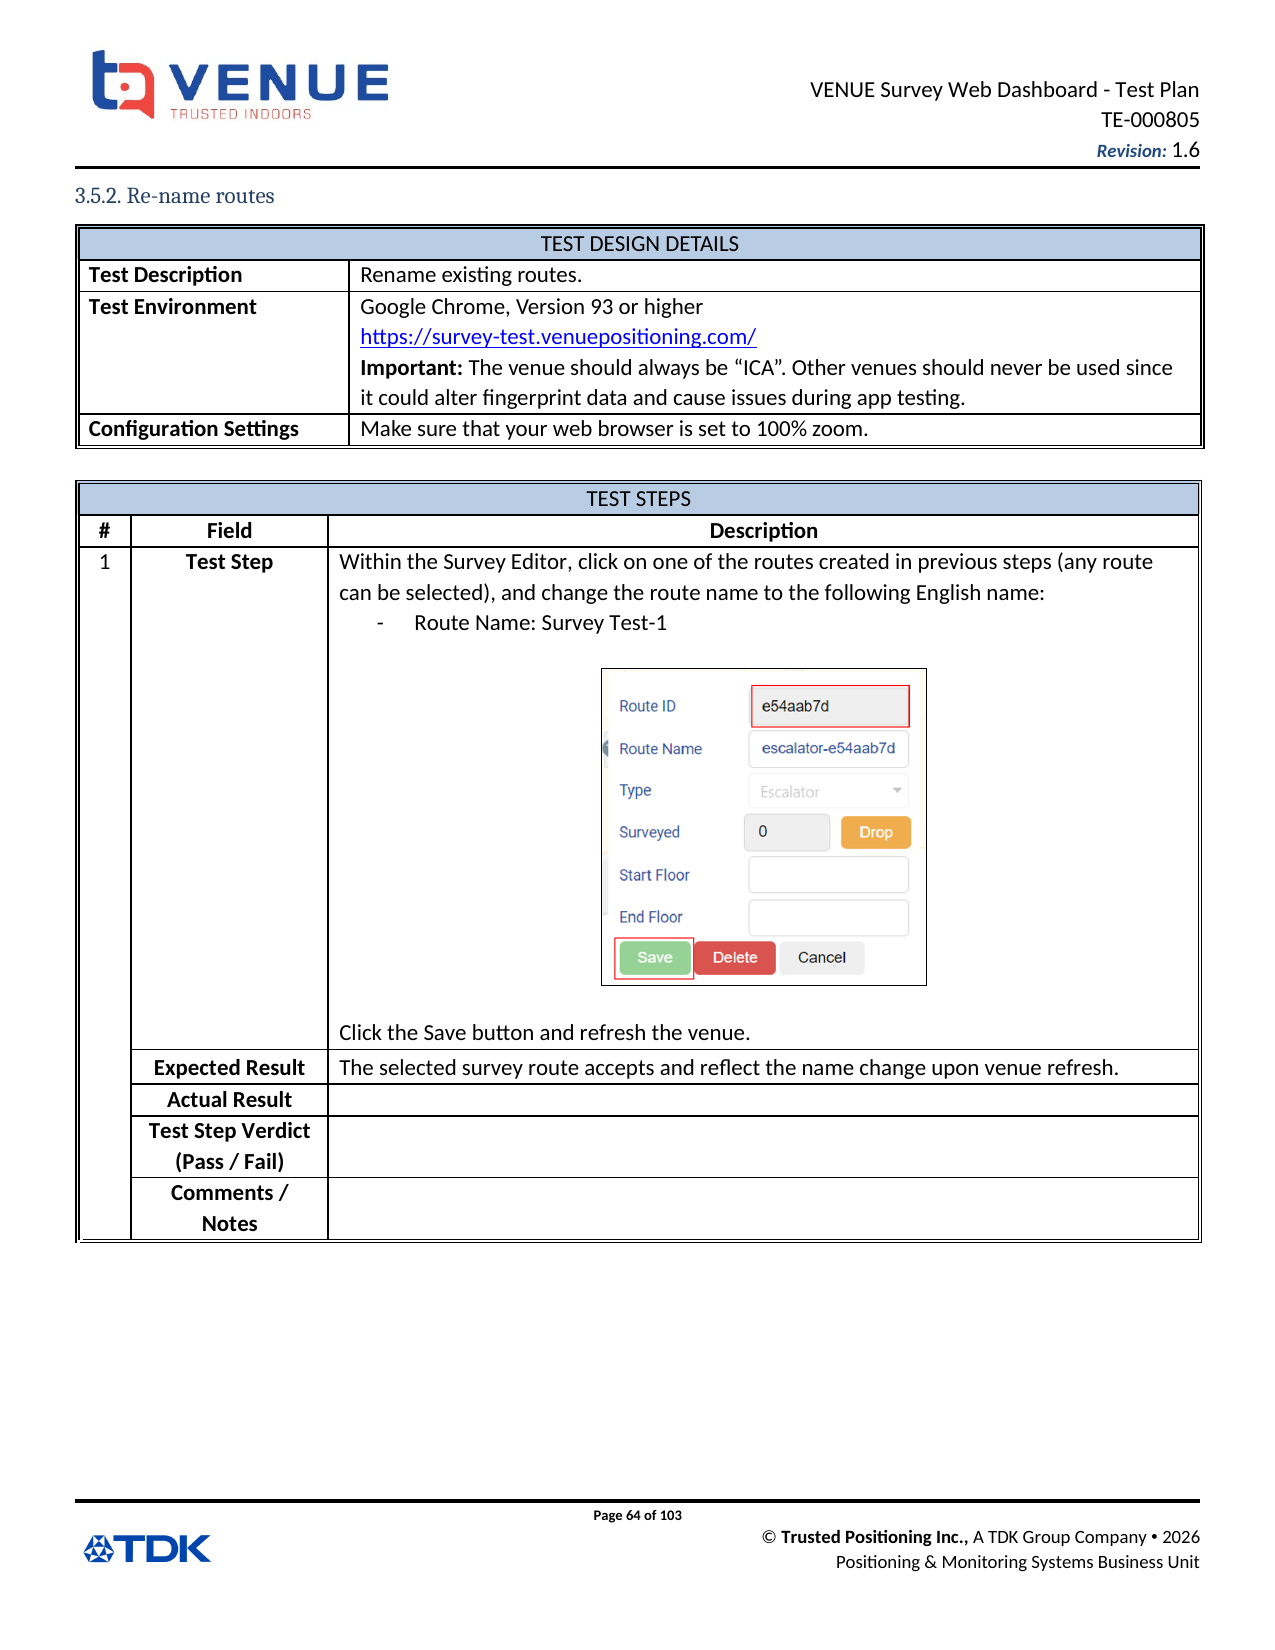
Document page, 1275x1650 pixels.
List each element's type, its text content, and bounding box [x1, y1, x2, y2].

picture [75, 30, 403, 131]
table_cell [329, 1178, 1198, 1239]
table_cell Rename existing routes. [350, 261, 1200, 291]
table_cell 1 [80, 548, 130, 1239]
table_cell Make sure that your web browser is set to 100% zoom. [350, 415, 1200, 444]
text Re-name routes [75, 183, 1200, 209]
table_cell Google Chrome, Version 93 or higher https://survey-test.venuepositioning.com/ Important: The venue should always be “ICA”. Other venues should never be used since it could alter fingerprint data and cause issues during app testing. [350, 292, 1200, 413]
picture [602, 669, 926, 985]
table_cell Expected Result [132, 1050, 327, 1083]
table_cell Field [132, 516, 327, 546]
table_header Test Design Details [80, 229, 1200, 259]
table_cell Comments / Notes [132, 1178, 327, 1239]
table_header test steps [80, 484, 1198, 514]
table_cell [329, 1117, 1198, 1177]
table_cell Test Step Verdict (Pass / Fail) [132, 1117, 327, 1177]
table_cell Test Description [80, 261, 348, 291]
table_cell [329, 1085, 1198, 1115]
table_cell Actual Result [132, 1085, 327, 1115]
table_cell Configuration Settings [80, 415, 348, 444]
table_cell # [80, 516, 130, 546]
table_cell Description [329, 516, 1198, 546]
picture [75, 1527, 219, 1567]
table_cell Test Environment [80, 292, 348, 413]
table_cell Within the Survey Editor, click on one of the routes created in previous steps (any route can be selected), and change the route name to the following English name: Route Name: Survey Test-1 Click the Save button and refresh the venue. [329, 548, 1198, 1048]
table_cell Test Step [132, 548, 327, 1048]
table_cell The selected survey route accepts and reflect the name change upon venue refresh. [329, 1050, 1198, 1083]
